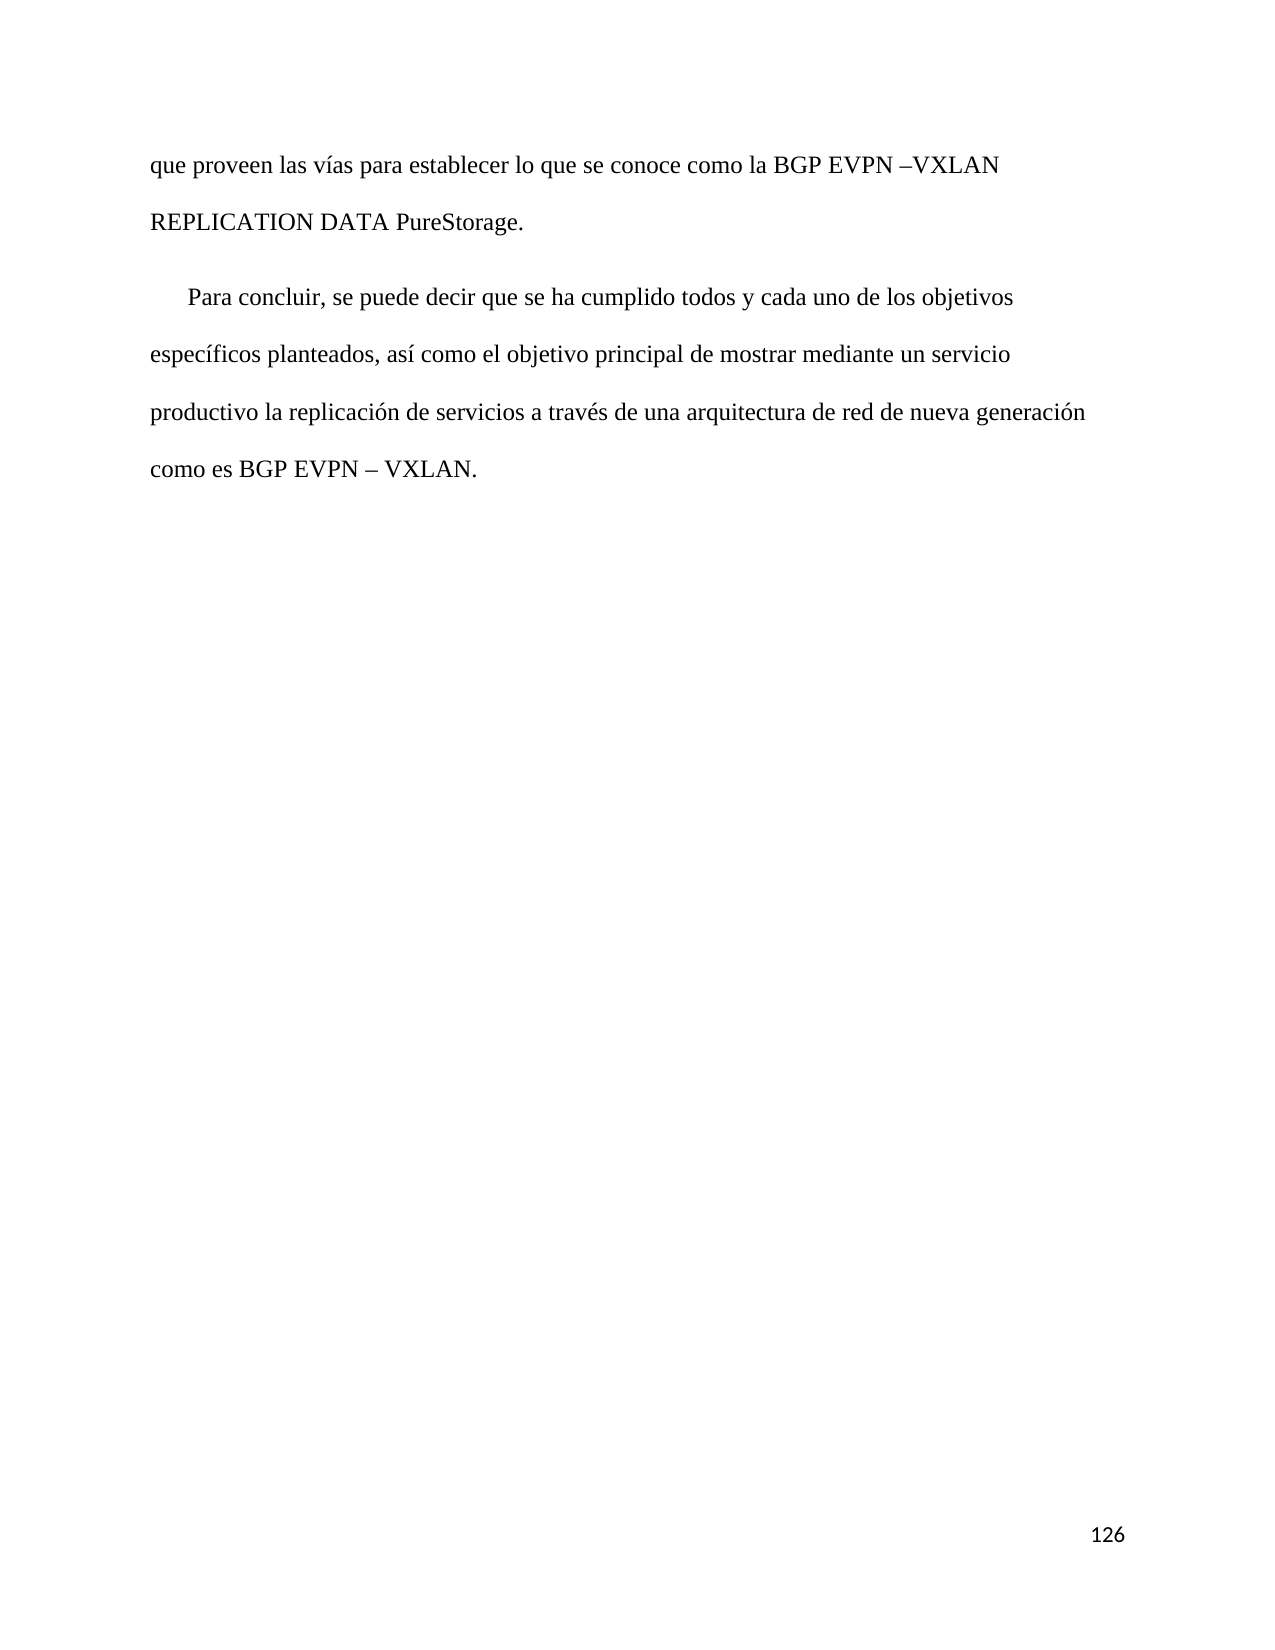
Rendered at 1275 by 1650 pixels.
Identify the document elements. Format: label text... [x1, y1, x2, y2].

text Para concluir, se puede decir que se ha cumplido todos y cada uno de los objetivos específicos planteados, así como el objetivo principal de mostrar mediante un servicio productivo la replicación de servicios a través de una arquitectura de red de nueva generación como es BGP EVPN – VXLAN. [150, 282, 1125, 483]
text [150, 150, 1125, 236]
